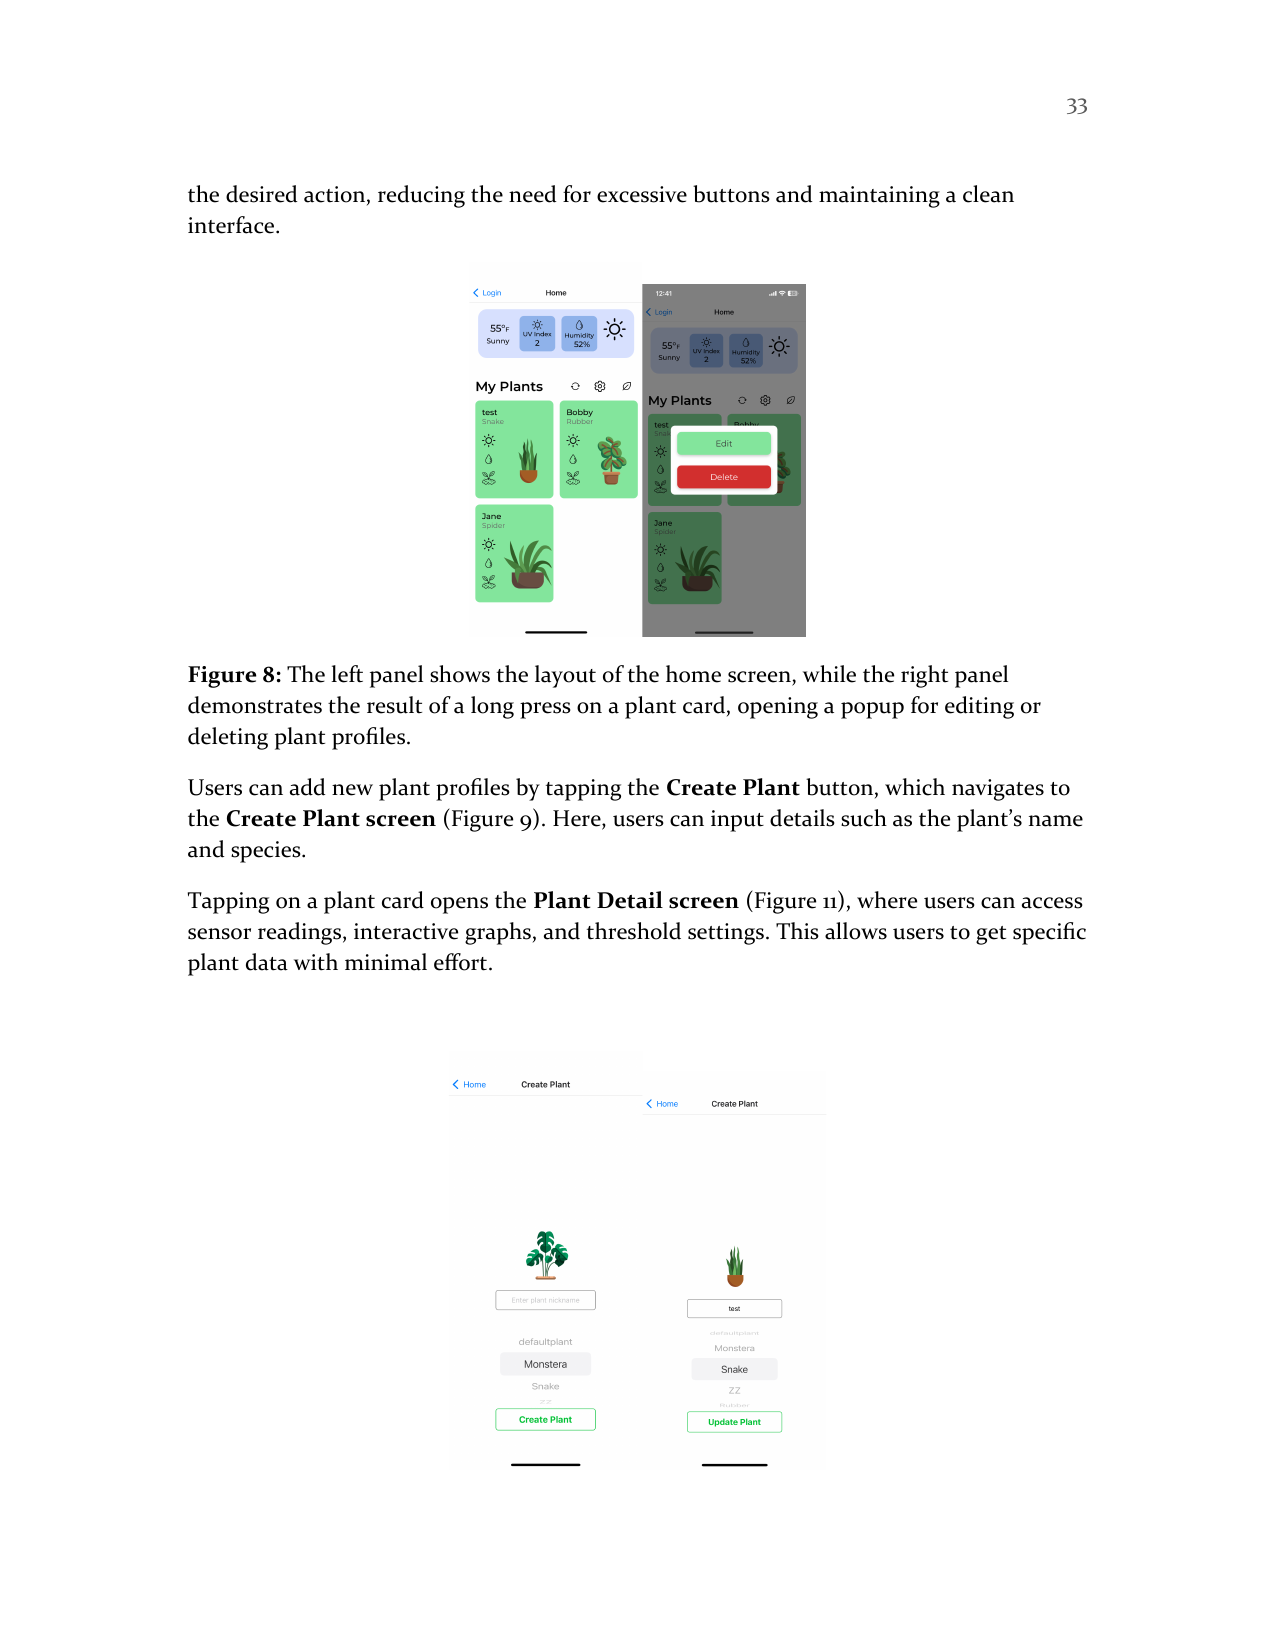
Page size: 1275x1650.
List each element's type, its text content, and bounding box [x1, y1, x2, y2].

text Tapping on a plant card opens the Plant Detail screen (Figure 11), where users can access sensor readings, interactive graphs, and threshold settings. This allows users to get specific plant data with minimal effort. [187, 886, 1087, 976]
picture [448, 1051, 827, 1470]
text Users can add new plant profiles by tapping the Create Plant button, which navigates to the Create Plant screen (Figure 9). Here, users can input details such as the plant’s name and species. [187, 773, 1087, 863]
text Figure 8: The left panel shows the layout of the home screen, while the right panel demonstrates the result of a long press on a plant card, opening a popup for editing or deleting plant profiles. [187, 660, 1087, 750]
picture [469, 262, 806, 637]
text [187, 180, 1087, 239]
